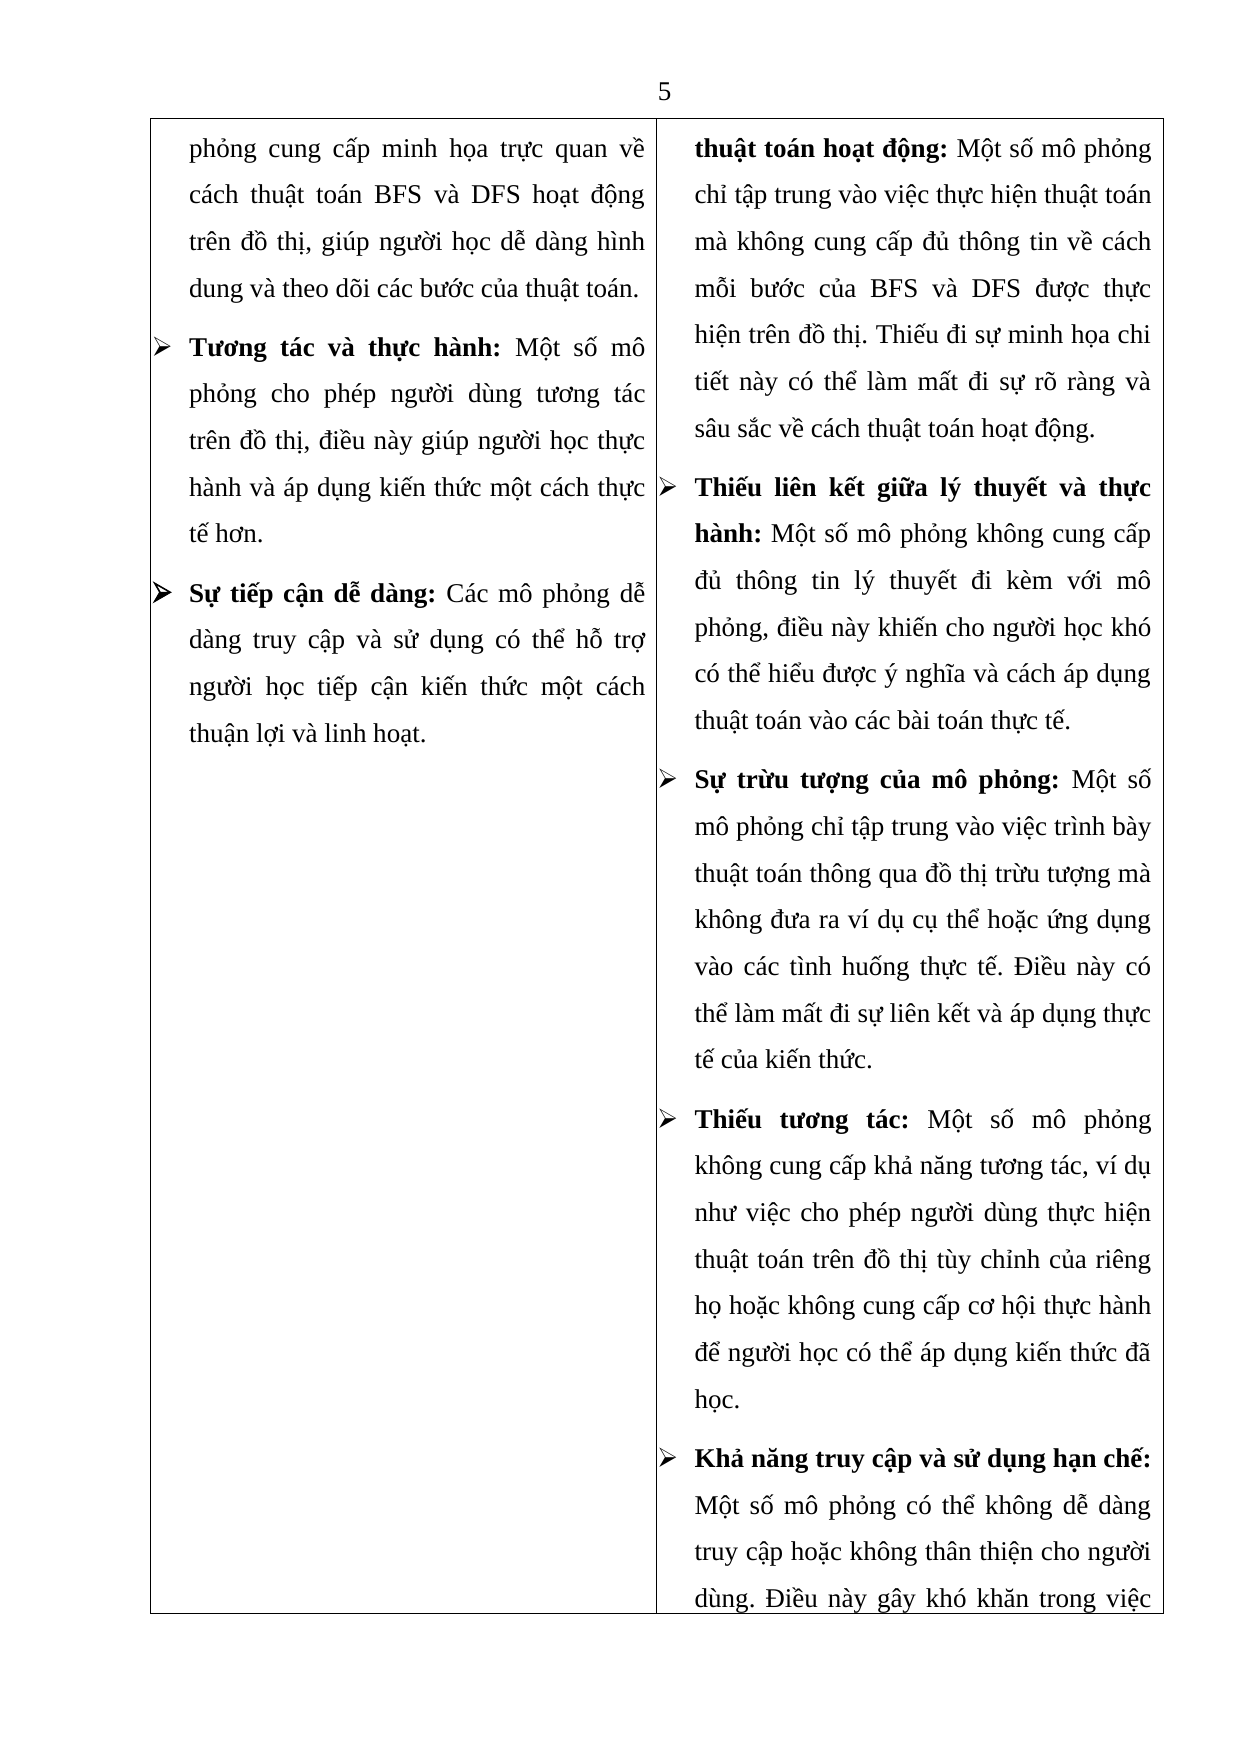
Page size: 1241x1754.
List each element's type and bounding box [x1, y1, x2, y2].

table_cell [151, 119, 656, 1613]
table_cell [657, 119, 1163, 1613]
